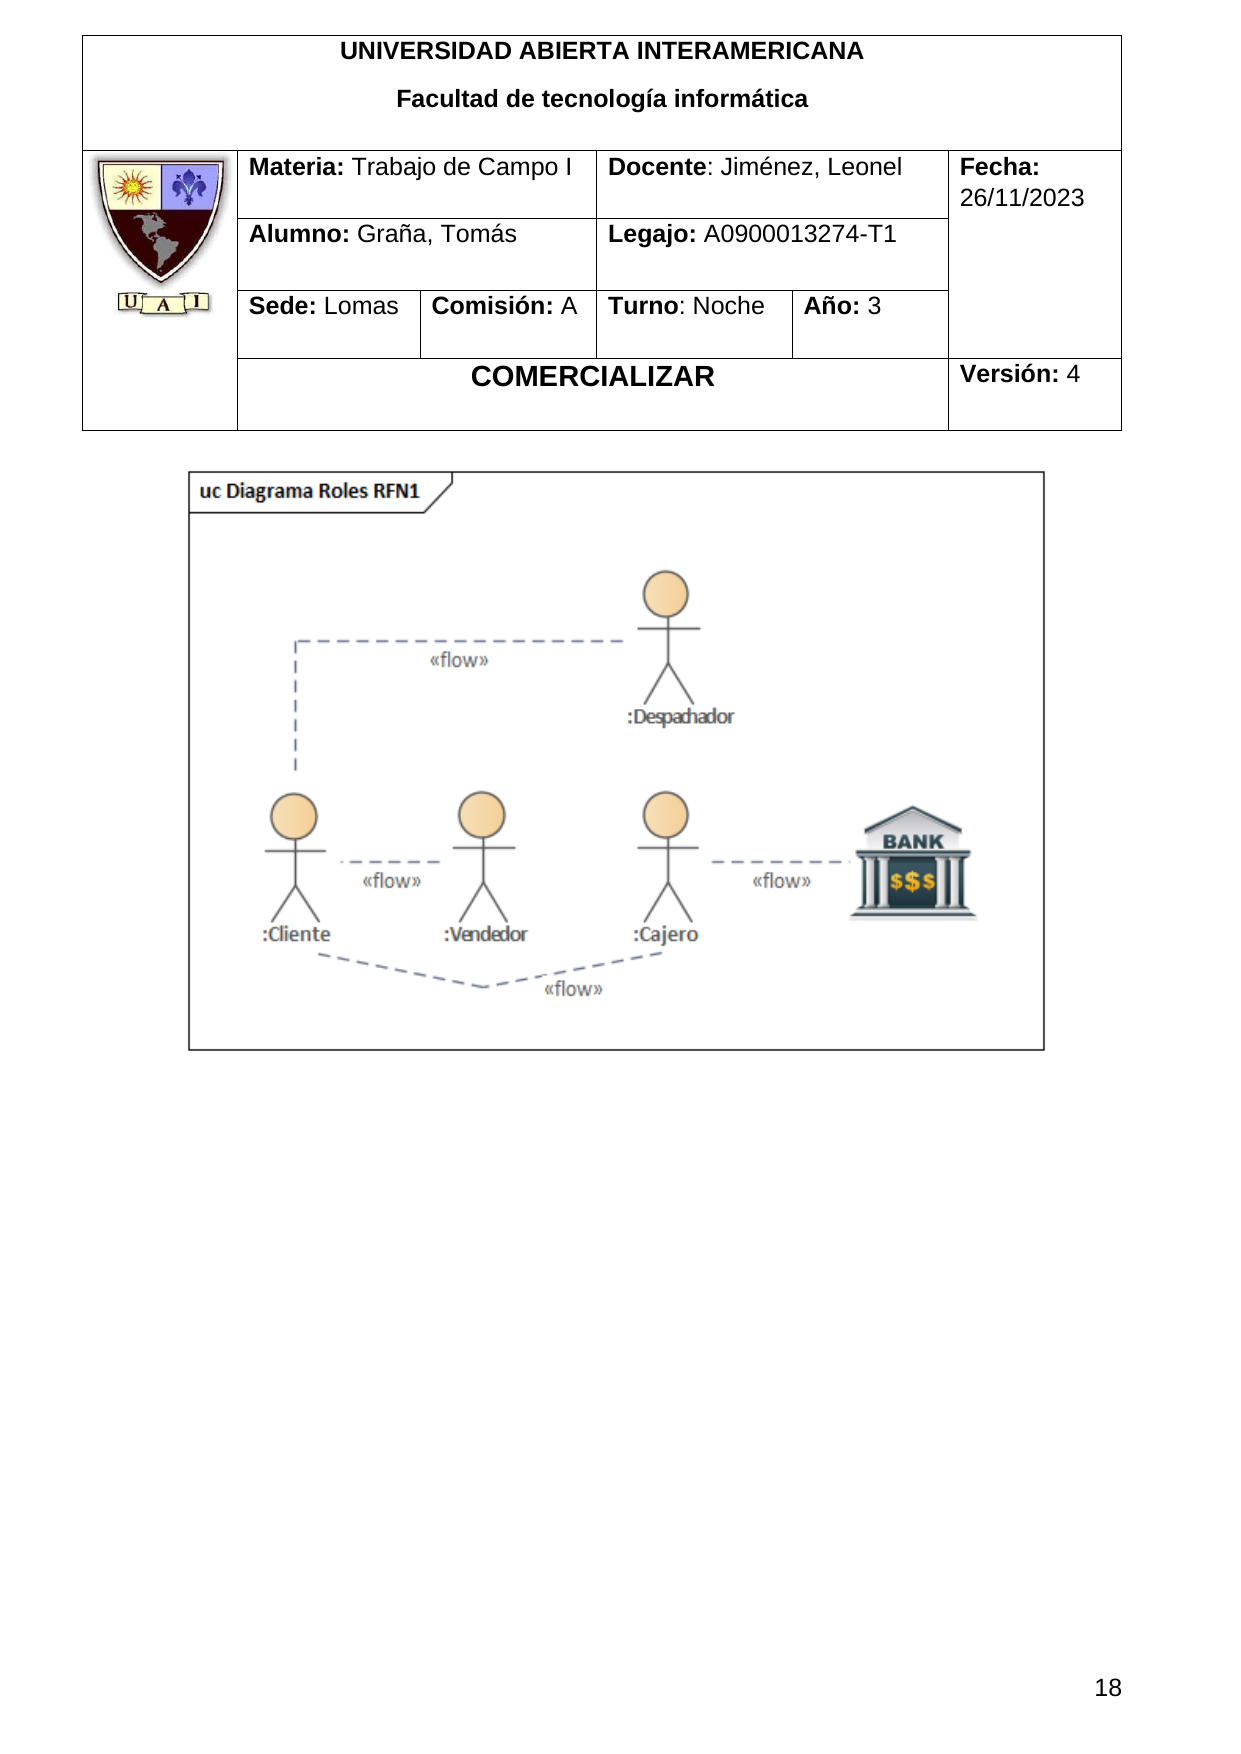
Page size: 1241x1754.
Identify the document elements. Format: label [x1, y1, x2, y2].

picture [87, 151, 234, 320]
picture [177, 459, 1056, 1062]
